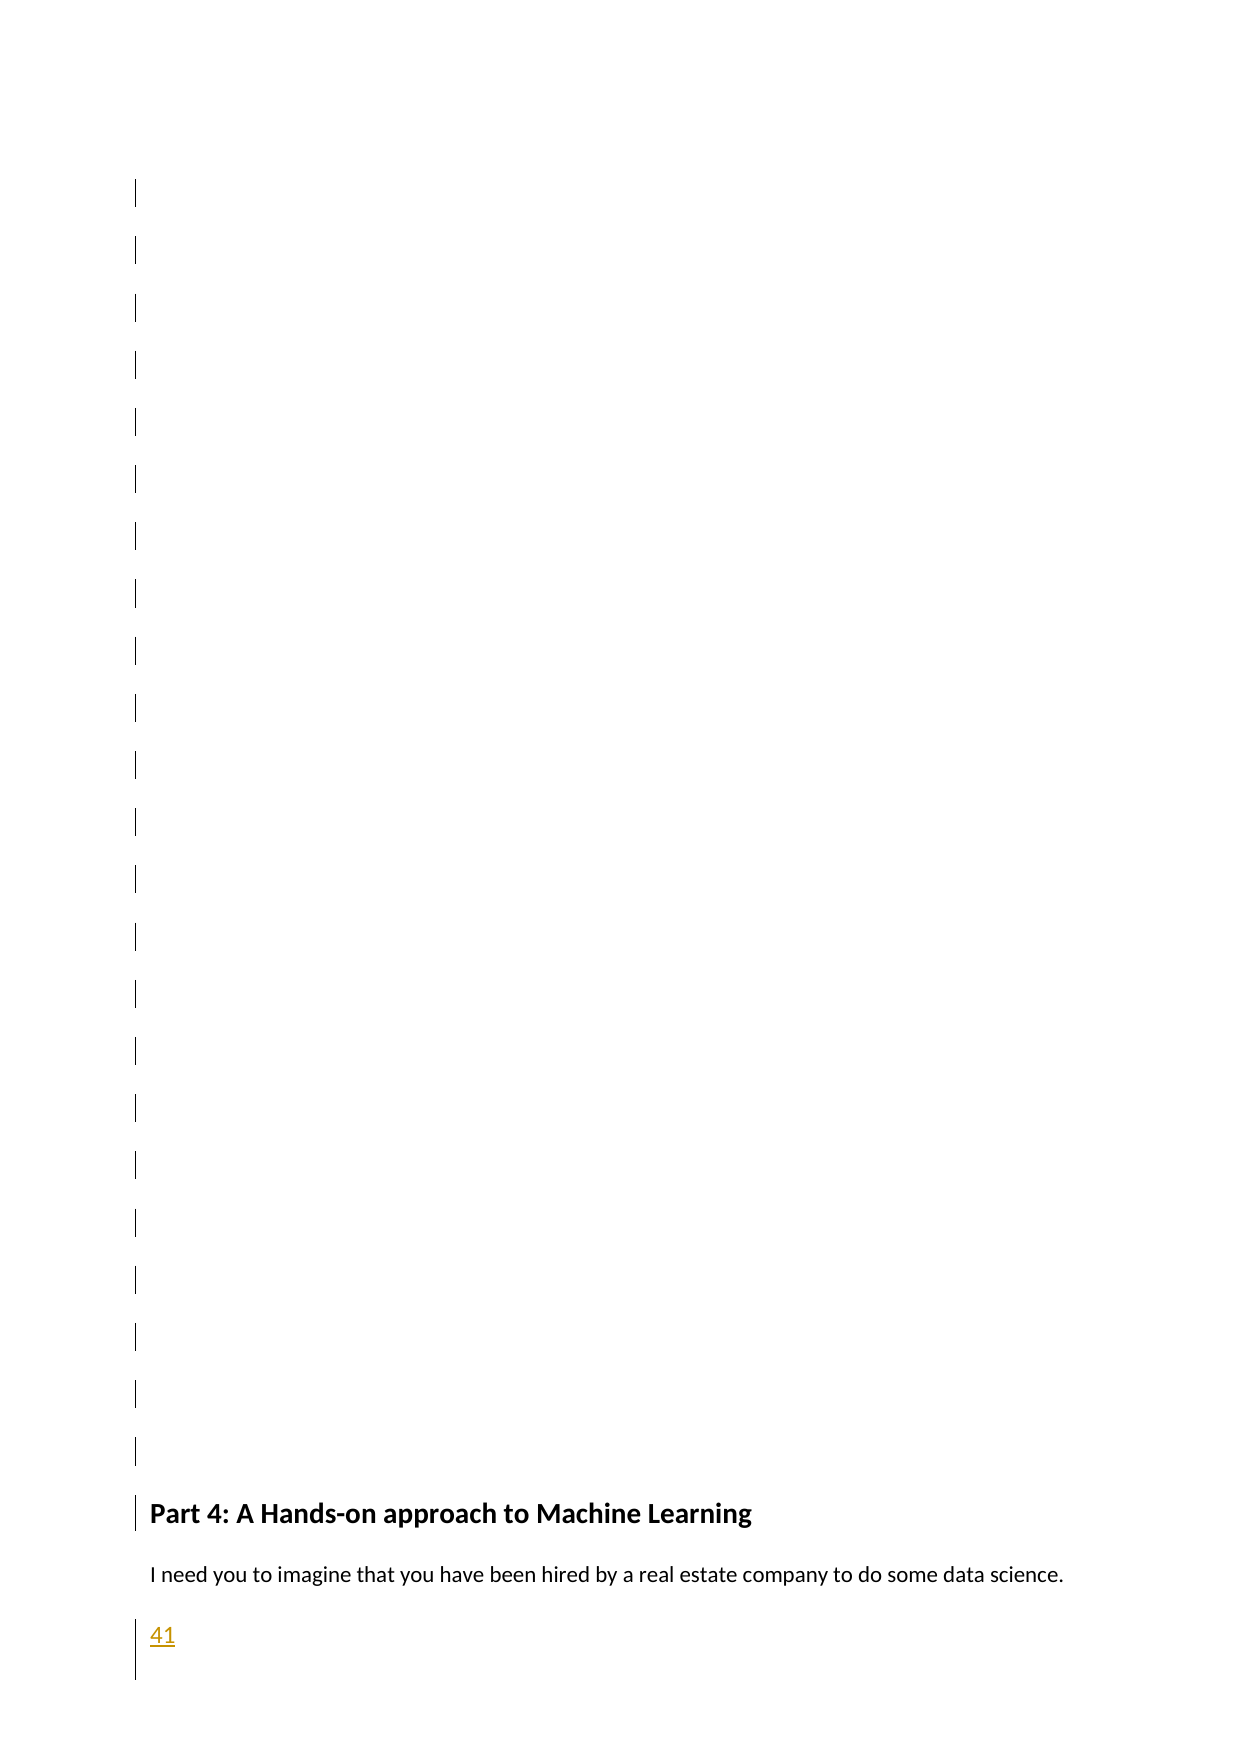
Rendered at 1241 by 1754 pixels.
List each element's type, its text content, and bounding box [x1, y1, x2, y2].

text Part 4: A Hands-on approach to Machine Learning [150, 1495, 1090, 1531]
text I need you to imagine that you have been hired by a real estate company to do some data science. [150, 1560, 1090, 1588]
